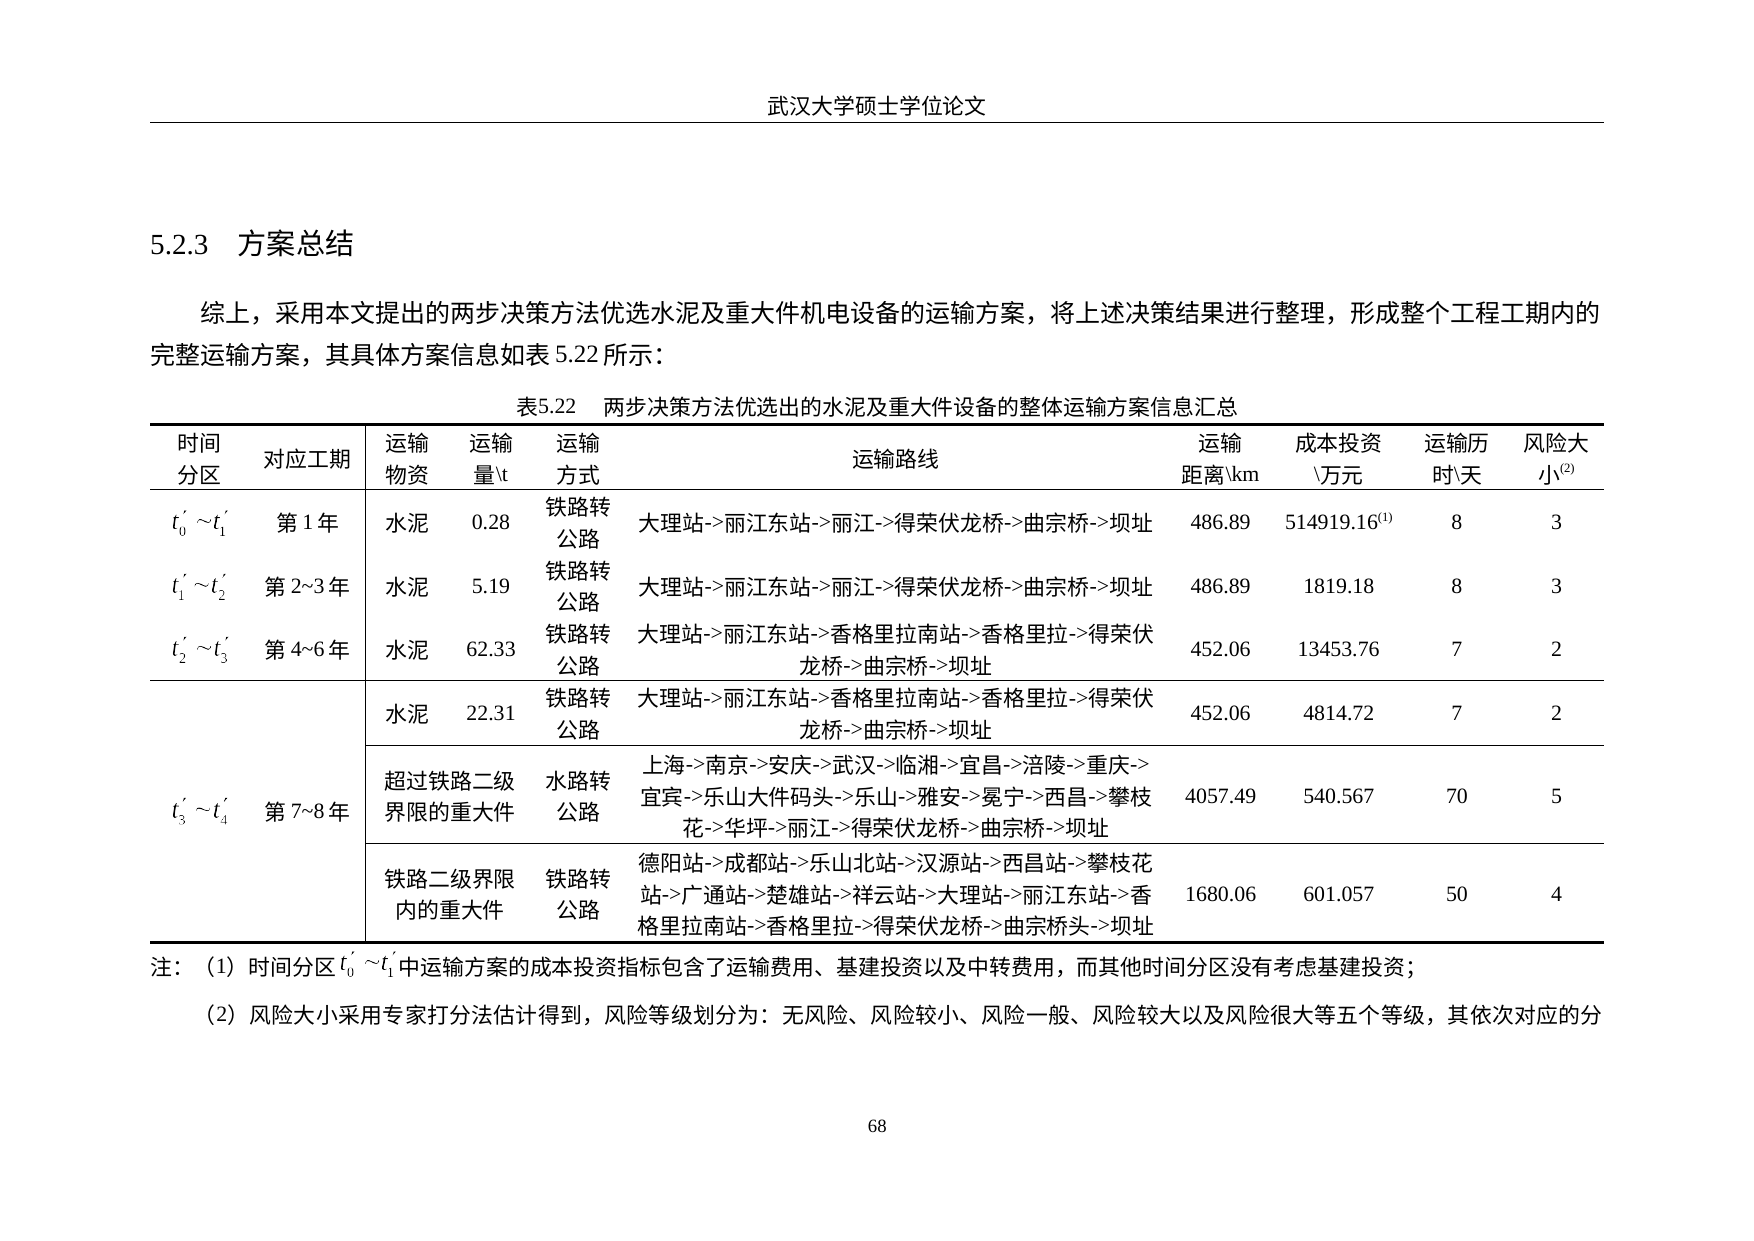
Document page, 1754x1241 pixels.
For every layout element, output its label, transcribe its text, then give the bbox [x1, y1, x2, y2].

table_cell 水泥 [366, 554, 448, 617]
table_header 运输物资 [366, 426, 448, 489]
table_header 时间 分区 [150, 426, 249, 489]
table_header 运输路线 [623, 426, 1169, 489]
table_cell 5.19 [448, 554, 534, 617]
table_cell 540.567 [1272, 746, 1405, 843]
table_header 运输 方式 [534, 426, 622, 489]
table_cell 超过铁路二级界限的重大件 [366, 746, 534, 843]
table_cell 大理站->丽江东站->香格里拉南站->香格里拉->得荣伏龙桥->曲宗桥->坝址 [623, 681, 1169, 745]
table_cell [150, 554, 249, 617]
table_cell 大理站->丽江东站->丽江->得荣伏龙桥->曲宗桥->坝址 [623, 490, 1169, 554]
table_cell 铁路转公路 [534, 490, 622, 554]
table_cell 70 [1405, 746, 1508, 843]
table_cell 2 [1508, 681, 1604, 745]
text 方案总结 [150, 208, 1604, 276]
table_cell [150, 490, 249, 554]
table_cell 486.89 [1169, 554, 1272, 617]
table_cell 德阳站->成都站->乐山北站->汉源站->西昌站->攀枝花站->广通站->楚雄站->祥云站->大理站->丽江东站->香格里拉南站->香格里拉->得荣伏龙桥->曲宗桥头->坝址 [623, 844, 1169, 941]
table_cell 7 [1405, 617, 1508, 680]
table_cell 铁路转公路 [534, 844, 622, 941]
text 注：（1）时间分区中运输方案的成本投资指标包含了运输费用、基建投资以及中转费用，而其他时间分区没有考虑基建投资； [150, 944, 1604, 988]
table_cell 大理站->丽江东站->香格里拉南站->香格里拉->得荣伏龙桥->曲宗桥->坝址 [623, 617, 1169, 680]
table_cell 4057.49 [1169, 746, 1272, 843]
table_cell 8 [1405, 554, 1508, 617]
table_cell 上海->南京->安庆->武汉->临湘->宜昌->涪陵->重庆->宜宾->乐山大件码头->乐山->雅安->冕宁->西昌->攀枝花->华坪->丽江->得荣伏龙桥->曲宗桥->坝址 [623, 746, 1169, 843]
table_cell 1680.06 [1169, 844, 1272, 941]
table_cell 7 [1405, 681, 1508, 745]
table_cell 13453.76 [1272, 617, 1405, 680]
table_cell 486.89 [1169, 490, 1272, 554]
table_cell 1819.18 [1272, 554, 1405, 617]
table_cell 水泥 [366, 617, 448, 680]
table_header 风险大小(2) [1508, 426, 1604, 489]
table_cell 452.06 [1169, 617, 1272, 680]
table_cell 水泥 [366, 490, 448, 554]
table_cell [150, 617, 249, 680]
table_cell 3 [1508, 554, 1604, 617]
table_cell 水路转公路 [534, 746, 622, 843]
table_cell 第4~6年 [249, 617, 365, 680]
table_cell 水泥 [366, 681, 448, 745]
table_cell 4814.72 [1272, 681, 1405, 745]
table_cell 8 [1405, 490, 1508, 554]
table_cell 铁路二级界限内的重大件 [366, 844, 534, 941]
table_cell 5 [1508, 746, 1604, 843]
table_cell 铁路转公路 [534, 681, 622, 745]
table_cell 大理站->丽江东站->丽江->得荣伏龙桥->曲宗桥->坝址 [623, 554, 1169, 617]
table_header 运输历时\天 [1405, 426, 1508, 489]
table_cell 62.33 [448, 617, 534, 680]
table_cell 铁路转公路 [534, 554, 622, 617]
table_cell 601.057 [1272, 844, 1405, 941]
table_cell 铁路转公路 [534, 617, 622, 680]
table_header 运输量\t [448, 426, 534, 489]
table_cell 50 [1405, 844, 1508, 941]
table_header 成本投资 \万元 [1272, 426, 1405, 489]
table_cell 514919.16(1) [1272, 490, 1405, 554]
table_cell 2 [1508, 617, 1604, 680]
table_cell 第1年 [249, 490, 365, 554]
table_cell 第7~8年 [249, 681, 365, 941]
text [150, 988, 1604, 1029]
table_cell 452.06 [1169, 681, 1272, 745]
table_cell [150, 681, 249, 941]
table_cell 22.31 [448, 681, 534, 745]
table_cell 3 [1508, 490, 1604, 554]
table_cell 4 [1508, 844, 1604, 941]
table_cell 第2~3年 [249, 554, 365, 617]
table_header 运输 距离\km [1169, 426, 1272, 489]
table_header 对应工期 [249, 426, 365, 489]
table_cell 0.28 [448, 490, 534, 554]
